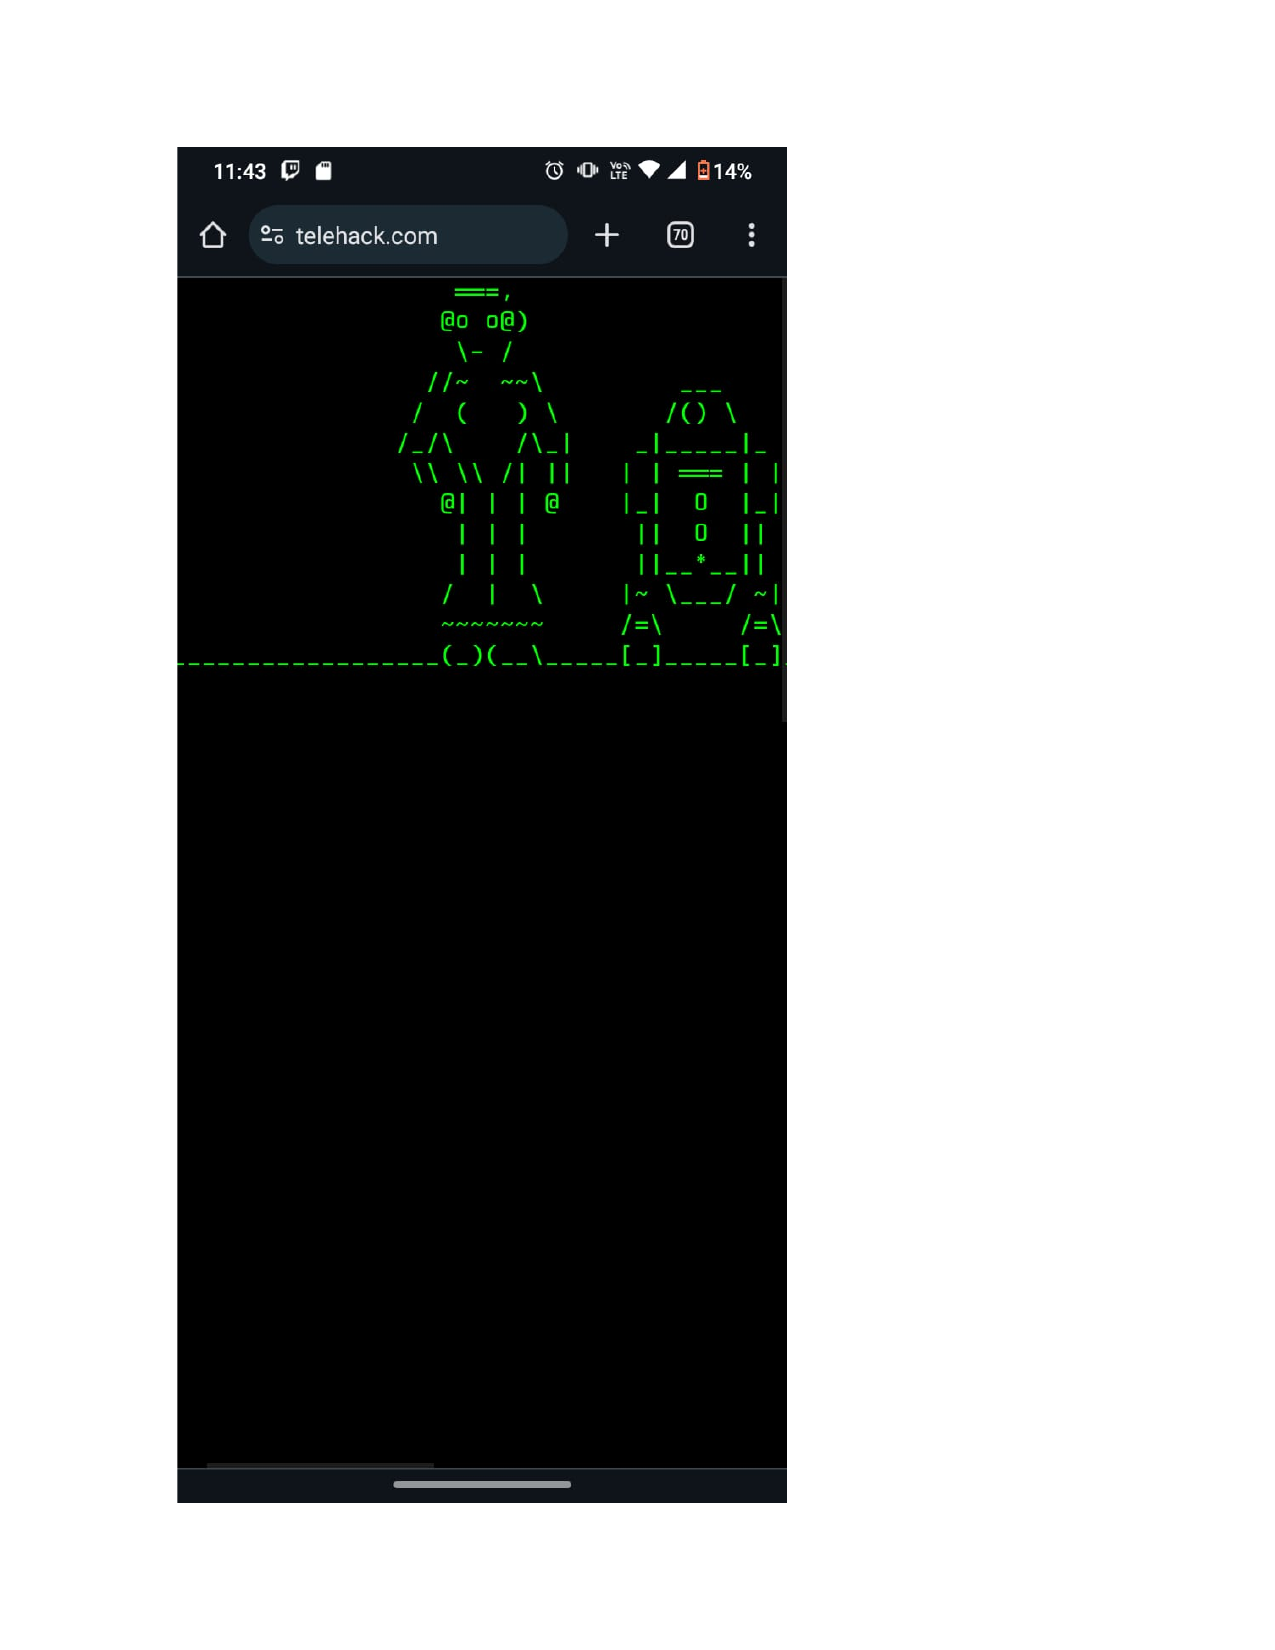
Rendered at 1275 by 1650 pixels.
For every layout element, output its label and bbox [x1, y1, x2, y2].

picture [177, 147, 787, 1503]
